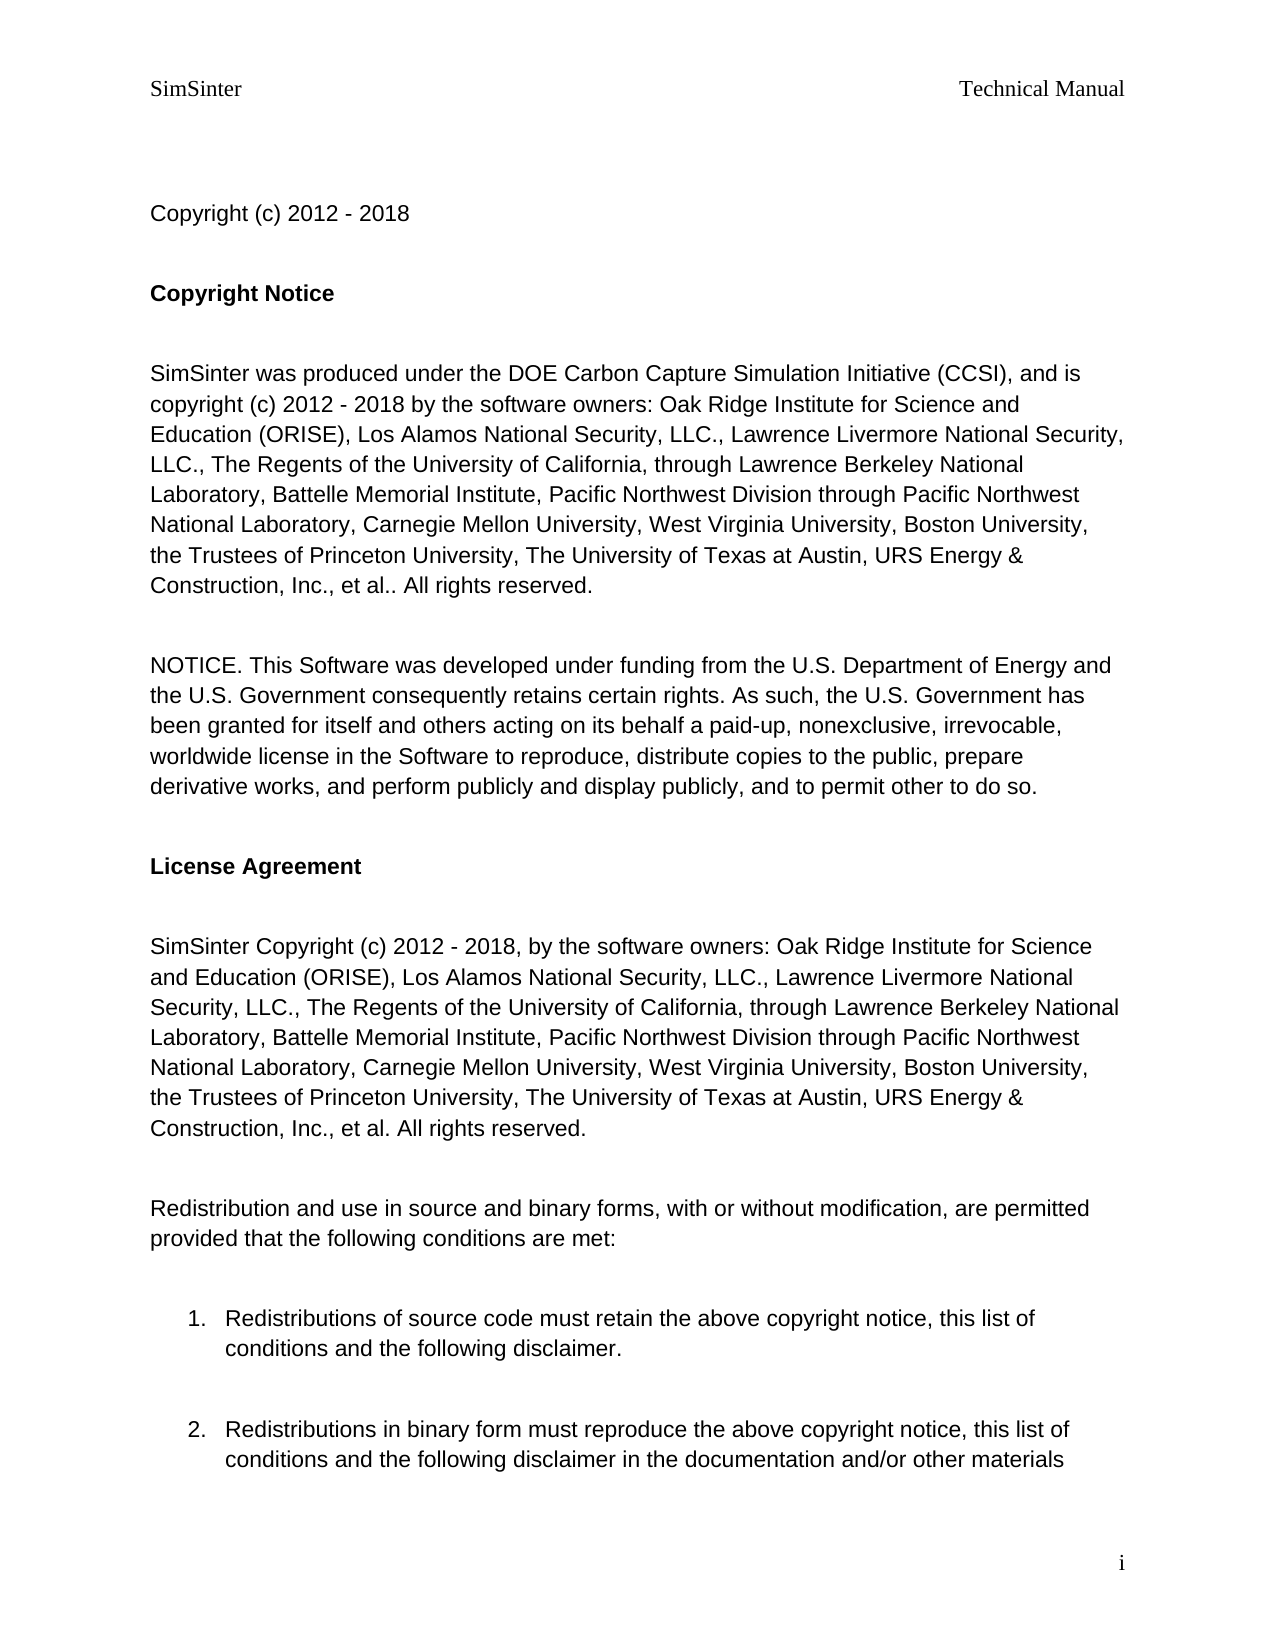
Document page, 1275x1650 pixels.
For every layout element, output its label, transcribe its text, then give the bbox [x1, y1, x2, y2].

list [187, 1416, 1125, 1472]
list Redistributions of source code must retain the above copyright notice, this list of conditions and the following disclaimer. [187, 1305, 1125, 1362]
text NOTICE. This Software was developed under funding from the U.S. Department of Energy and the U.S. Government consequently retains certain rights. As such, the U.S. Government has been granted for itself and others acting on its behalf a paid-up, nonexclusive, irrevocable, worldwide license in the Software to reproduce, distribute copies to the public, prepare derivative works, and perform publicly and display publicly, and to permit other to do so. [150, 652, 1125, 799]
text Copyright Notice [150, 280, 1125, 307]
text Copyright (c) 2012 - 2018 [150, 200, 1125, 226]
text License Agreement [150, 853, 1125, 879]
text Redistribution and use in source and binary forms, with or without modification, are permitted provided that the following conditions are met: [150, 1195, 1125, 1251]
text SimSinter Copyright (c) 2012 - 2018, by the software owners: Oak Ridge Institute for Science and Education (ORISE), Los Alamos National Security, LLC., Lawrence Livermore National Security, LLC., The Regents of the University of California, through Lawrence Berkeley National Laboratory, Battelle Memorial Institute, Pacific Northwest Division through Pacific Northwest National Laboratory, Carnegie Mellon University, West Virginia University, Boston University, the Trustees of Princeton University, The University of Texas at Austin, URS Energy & Construction, Inc., et al. All rights reserved. [150, 933, 1125, 1141]
text SimSinter was produced under the DOE Carbon Capture Simulation Initiative (CCSI), and is copyright (c) 2012 - 2018 by the software owners: Oak Ridge Institute for Science and Education (ORISE), Los Alamos National Security, LLC., Lawrence Livermore National Security, LLC., The Regents of the University of California, through Lawrence Berkeley National Laboratory, Battelle Memorial Institute, Pacific Northwest Division through Pacific Northwest National Laboratory, Carnegie Mellon University, West Virginia University, Boston University, the Trustees of Princeton University, The University of Texas at Austin, URS Energy & Construction, Inc., et al.. All rights reserved. [150, 360, 1125, 598]
